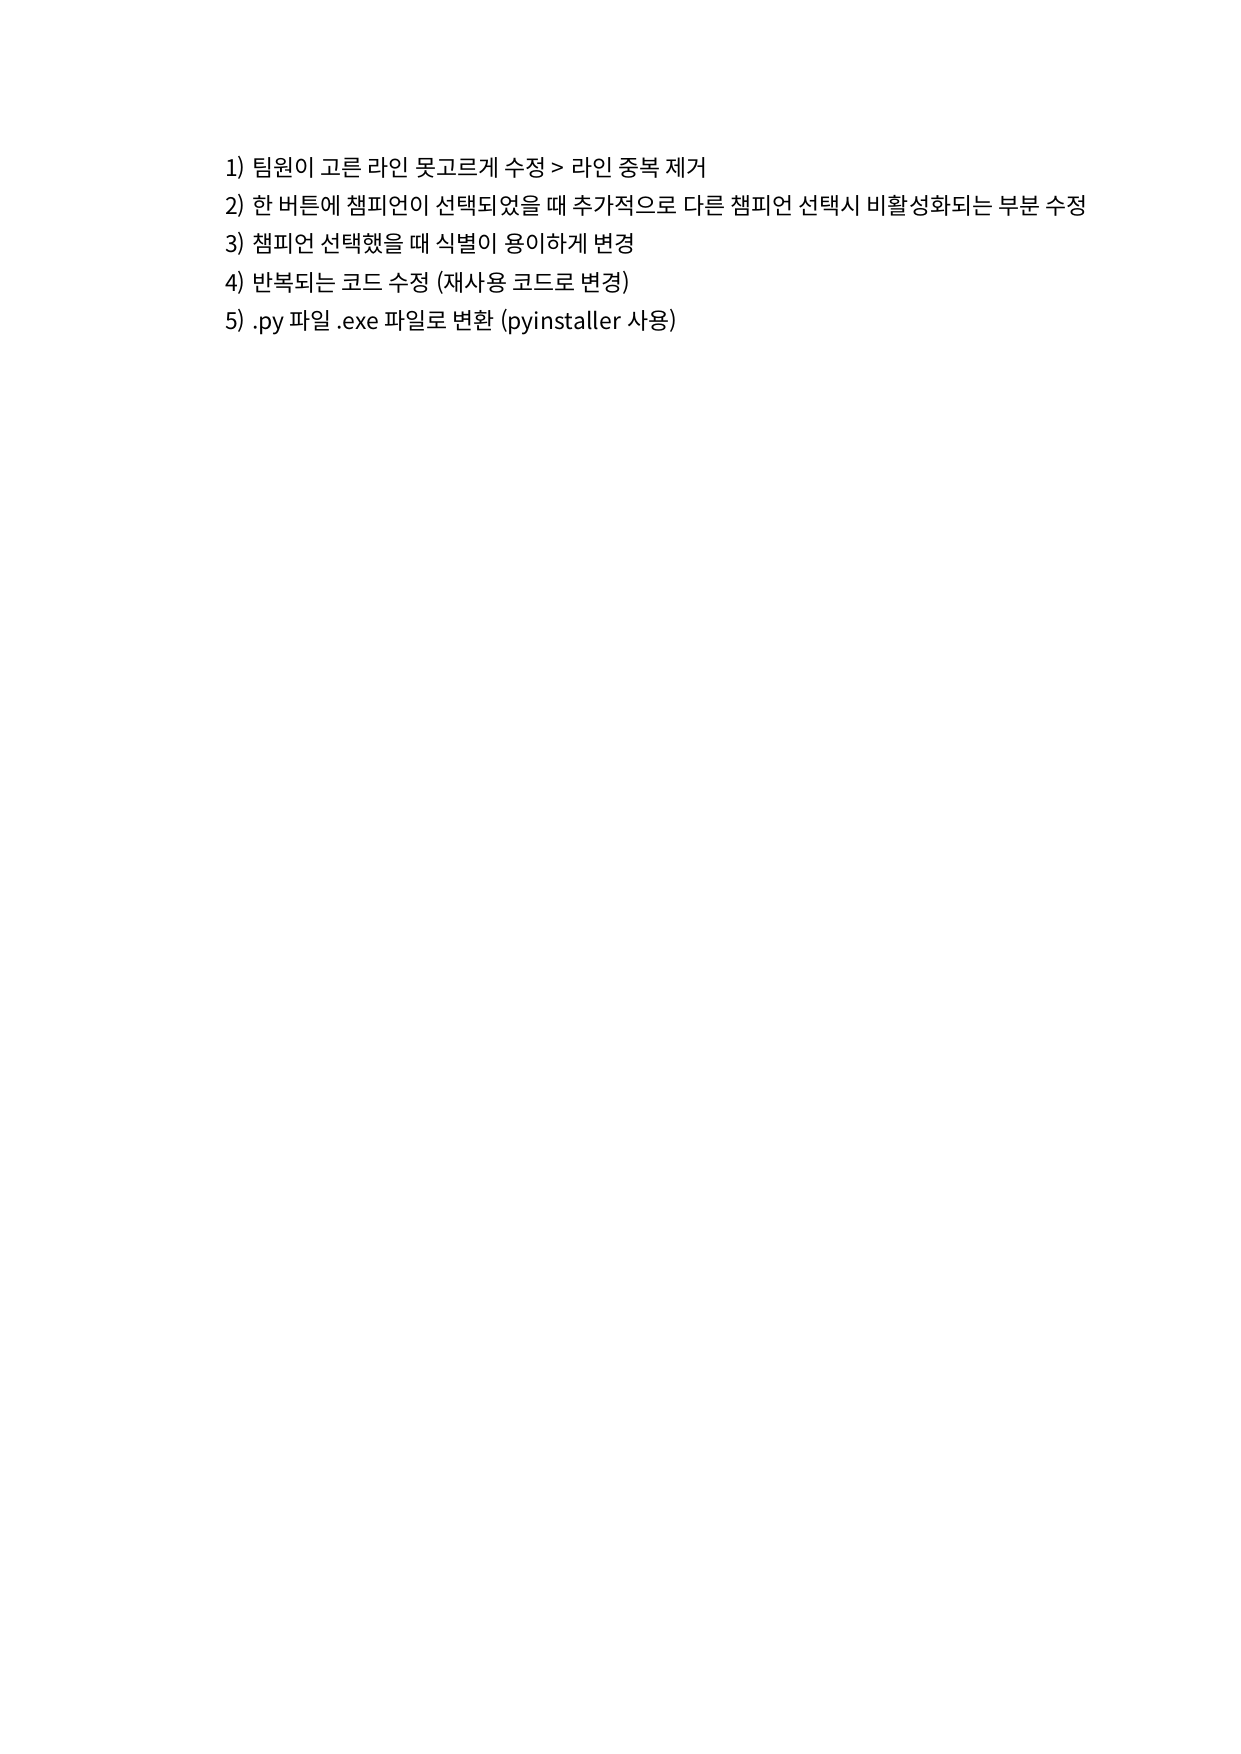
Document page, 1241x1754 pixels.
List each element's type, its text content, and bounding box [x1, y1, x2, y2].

text 1) 팀원이 고른 라인 못고르게 수정 > 라인 중복 제거 [225, 150, 1090, 183]
list 2) 한 버튼에 챔피언이 선택되었을 때 추가적으로 다른 챔피언 선택시 비활성화되는 부분 수정 [225, 188, 1090, 221]
list 4) 반복되는 코드 수정 (재사용 코드로 변경) [225, 264, 1090, 298]
list 5) .py파일 .exe파일로 변환 (pyinstaller 사용) [225, 302, 1090, 336]
list 3) 챔피언 선택했을 때 식별이 용이하게 변경 [225, 226, 1090, 259]
